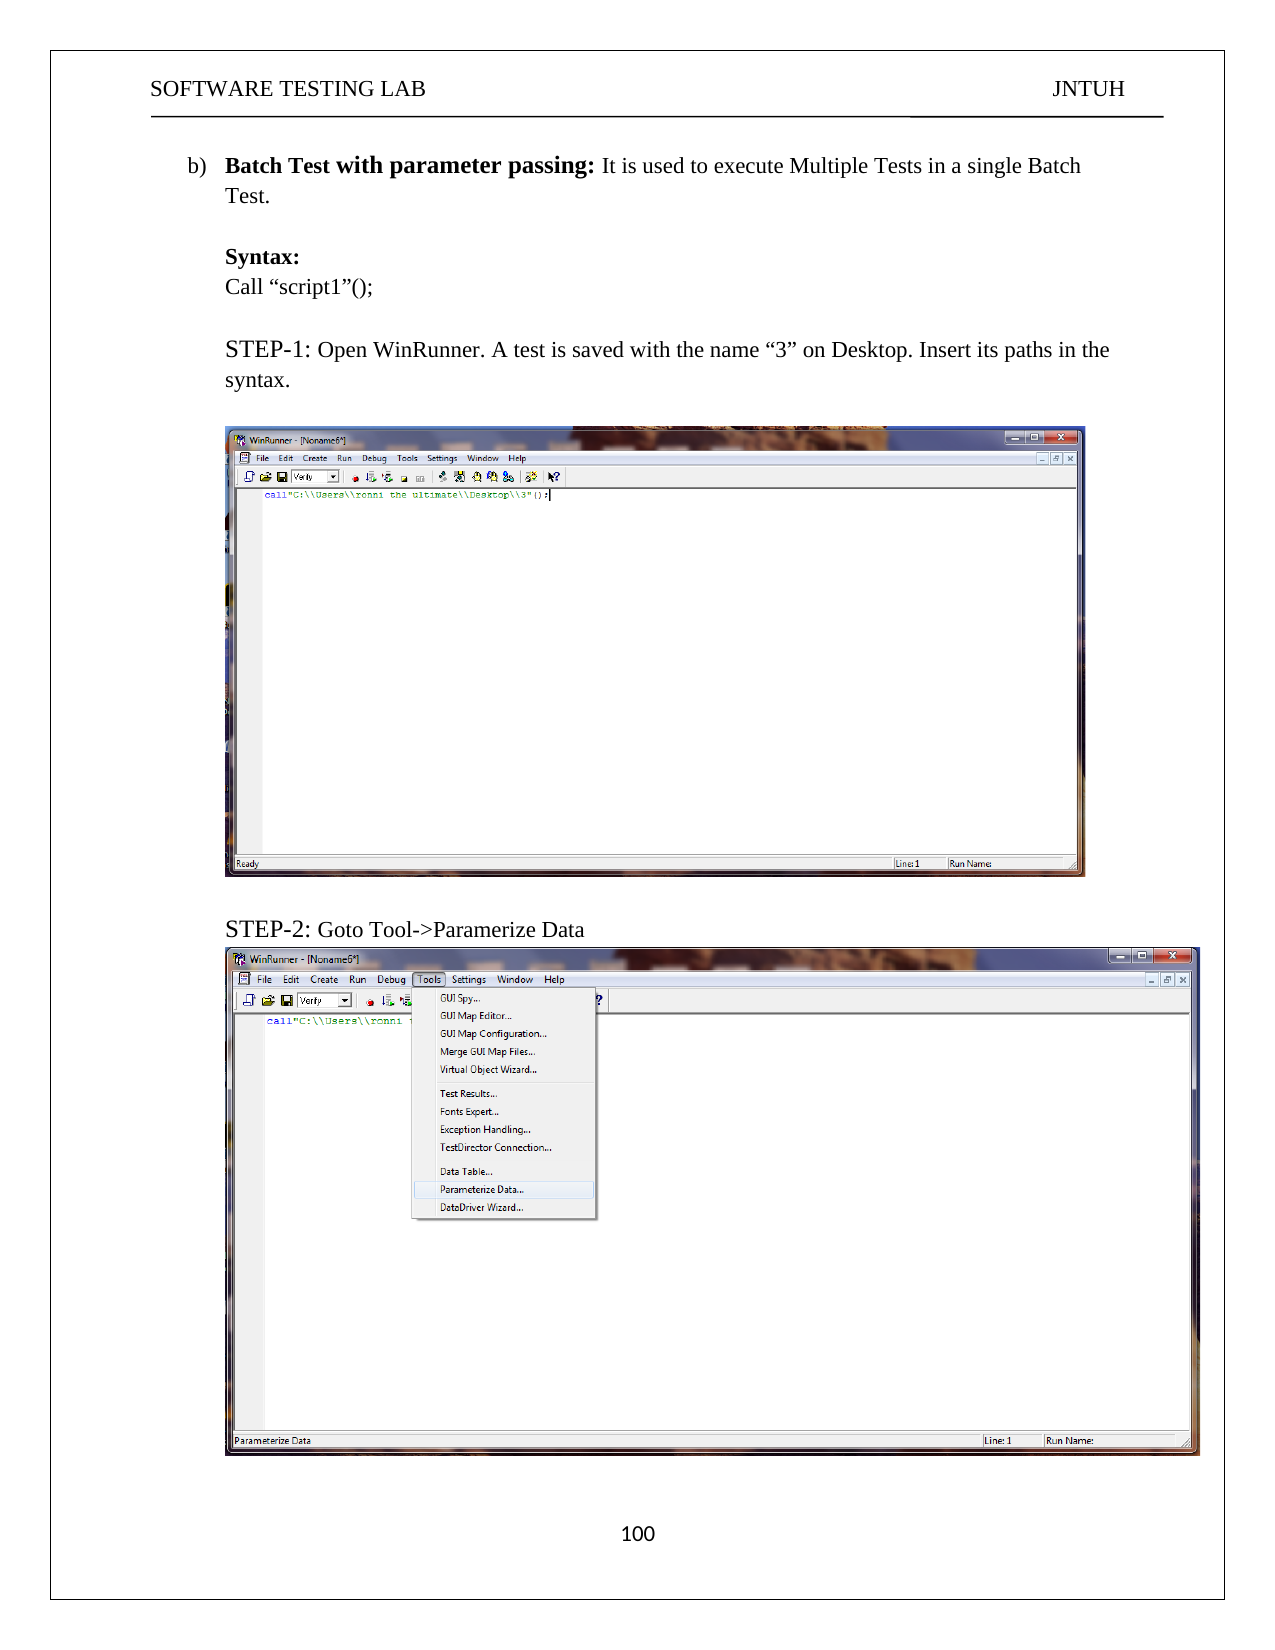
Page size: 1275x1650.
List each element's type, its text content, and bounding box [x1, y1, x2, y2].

list STEP-2: Goto Tool->Paramerize Data [225, 914, 1125, 943]
list Batch Test with parameter passing: It is used to execute Multiple Tests in a single Batch Test. [187, 150, 1125, 209]
picture [225, 426, 1086, 877]
list STEP-1: Open WinRunner. A test is saved with the name “3” on Desktop. Insert its paths in the syntax. [225, 334, 1125, 393]
picture [225, 947, 1200, 1456]
list Call “script1”(); [225, 273, 1125, 299]
list Syntax: [225, 243, 1125, 269]
